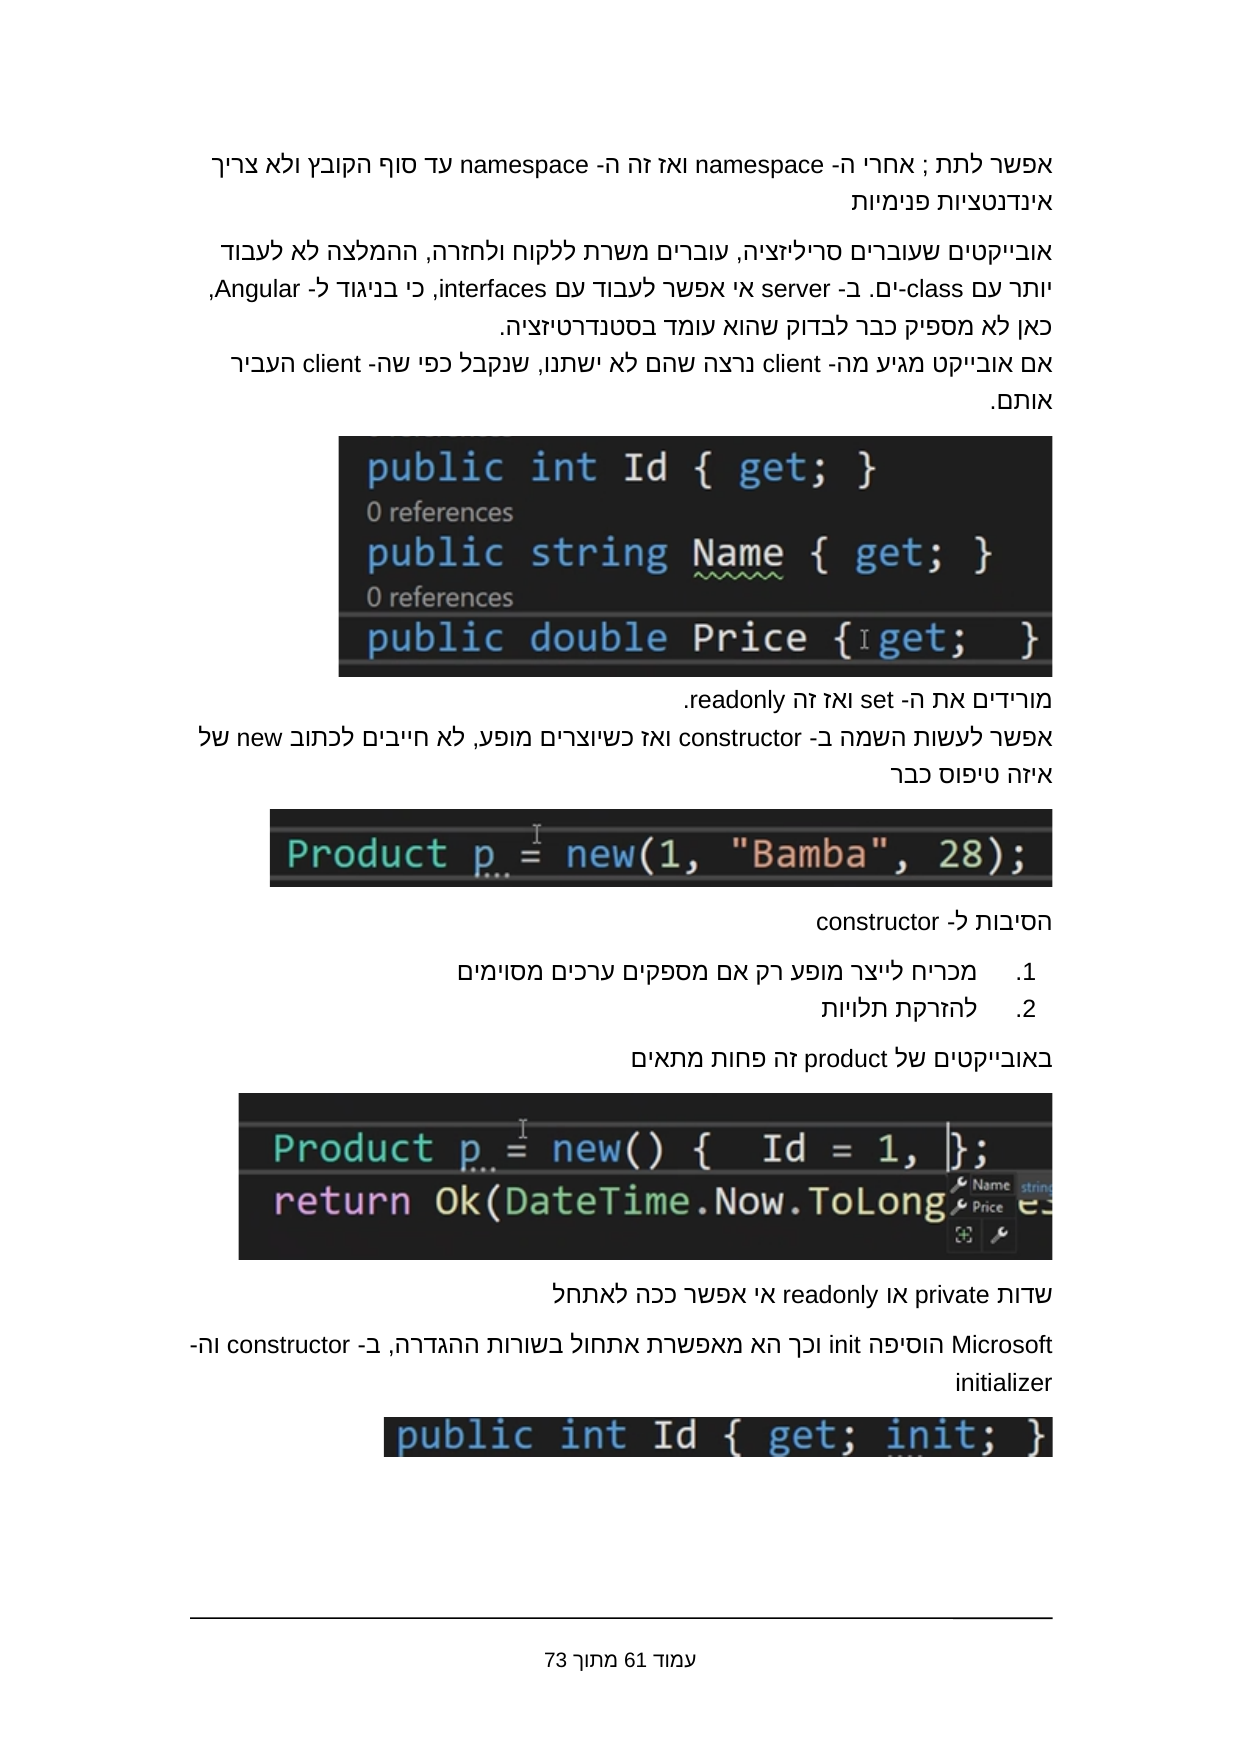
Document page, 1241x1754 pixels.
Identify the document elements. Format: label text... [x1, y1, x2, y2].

list להזרקת תלויות [187, 994, 1015, 1023]
picture [238, 1093, 1053, 1260]
text באובייקטים של product זה פחות מתאים [187, 1044, 1053, 1073]
text שדות private או readonly אי אפשר ככה לאתחל [187, 1281, 1053, 1309]
picture [383, 1417, 1053, 1457]
picture [338, 436, 1053, 677]
list מכריח לייצר מופע רק אם מספקים ערכים מסוימים [187, 957, 1015, 986]
text Microsoft הוסיפה init וכך הא מאפשרת אתחול בשורות ההגדרה, ב- constructor וה- initializer [187, 1330, 1053, 1396]
text אפשר לתת ; אחרי ה- namespace ואז זה ה- namespace עד סוף הקובץ ולא צריך אינדנטציות פנימיות [187, 150, 1053, 216]
text אובייקטים שעוברים סריליזציה, עוברים משרת ללקוח ולחזרה, ההמלצה לא לעבוד יותר עם class-ים. ב- server אי אפשר לעבוד עם interfaces, כי בניגוד ל- Angular, כאן לא מספיק כבר לבדוק שהוא עומד בסטנדרטיזציה. אם אובייקט מגיע מה- client נרצה שהם לא ישתנו, שנקבל כפי שה- client העביר אותם. [187, 237, 1053, 415]
picture [269, 809, 1053, 887]
text הסיבות ל- constructor [187, 907, 1053, 936]
